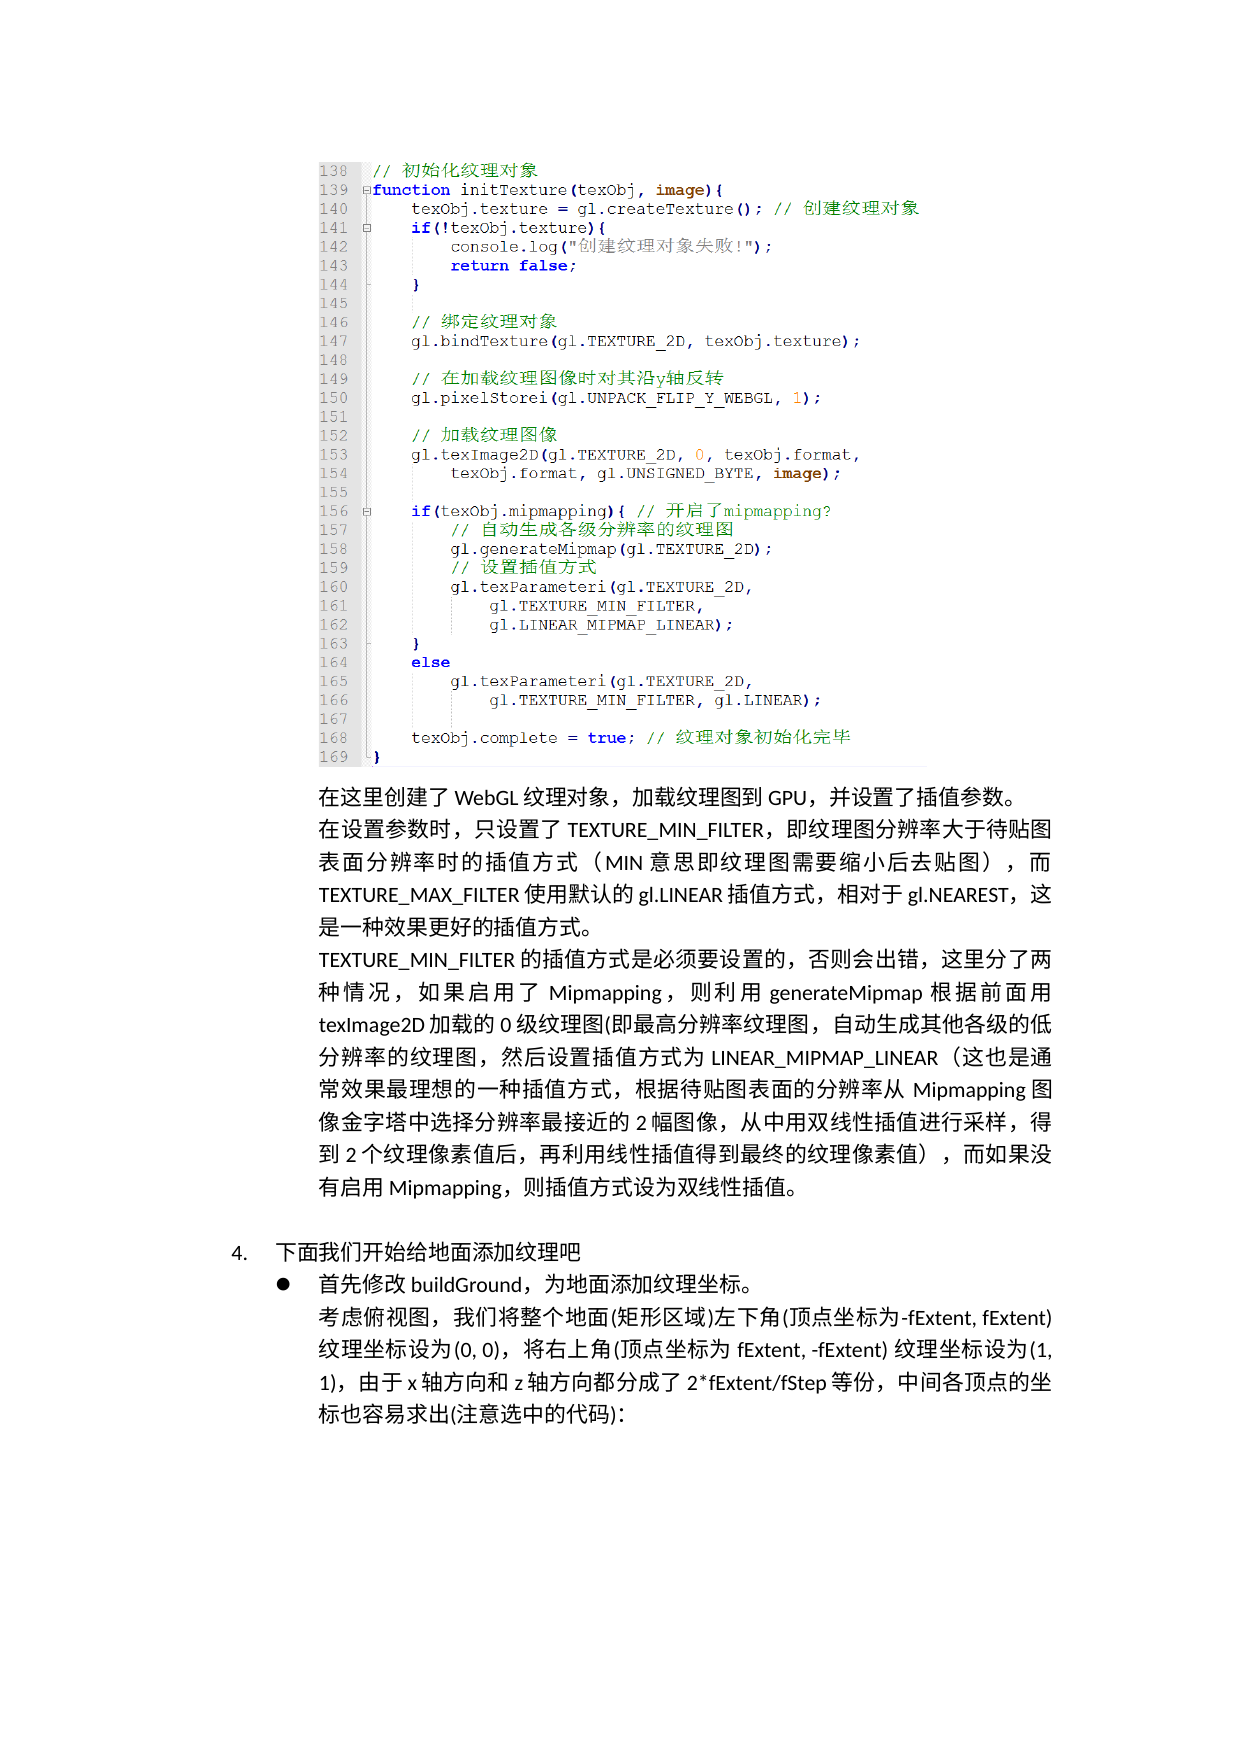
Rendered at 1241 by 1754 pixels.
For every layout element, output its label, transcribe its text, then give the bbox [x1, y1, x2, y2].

text TEXTURE_MIN_FILTER的插值方式是必须要设置的，否则会出错，这里分了两种情况，如果启用了Mipmapping，则利用generateMipmap根据前面用texImage2D加载的0级纹理图(即最高分辨率纹理图，自动生成其他各级的低分辨率的纹理图，然后设置插值方式为LINEAR_MIPMAP_LINEAR（这也是通常效果最理想的一种插值方式，根据待贴图表面的分辨率从Mipmapping图像金字塔中选择分辨率最接近的2幅图像，从中用双线性插值进行采样，得到2个纹理像素值后，再利用线性插值得到最终的纹理像素值），而如果没有启用Mipmapping，则插值方式设为双线性插值。 [319, 942, 1053, 1202]
text 在设置参数时，只设置了TEXTURE_MIN_FILTER，即纹理图分辨率大于待贴图表面分辨率时的插值方式（MIN意思即纹理图需要缩小后去贴图），而TEXTURE_MAX_FILTER使用默认的gl.LINEAR插值方式，相对于gl.NEAREST，这是一种效果更好的插值方式。 [319, 812, 1053, 942]
list 首先修改buildGround，为地面添加纹理坐标。 [275, 1267, 1053, 1299]
list 下面我们开始给地面添加纹理吧 [231, 1234, 1053, 1267]
picture [318, 162, 927, 767]
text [319, 1299, 1053, 1429]
text 在这里创建了WebGL纹理对象，加载纹理图到GPU，并设置了插值参数。 [319, 779, 1053, 812]
